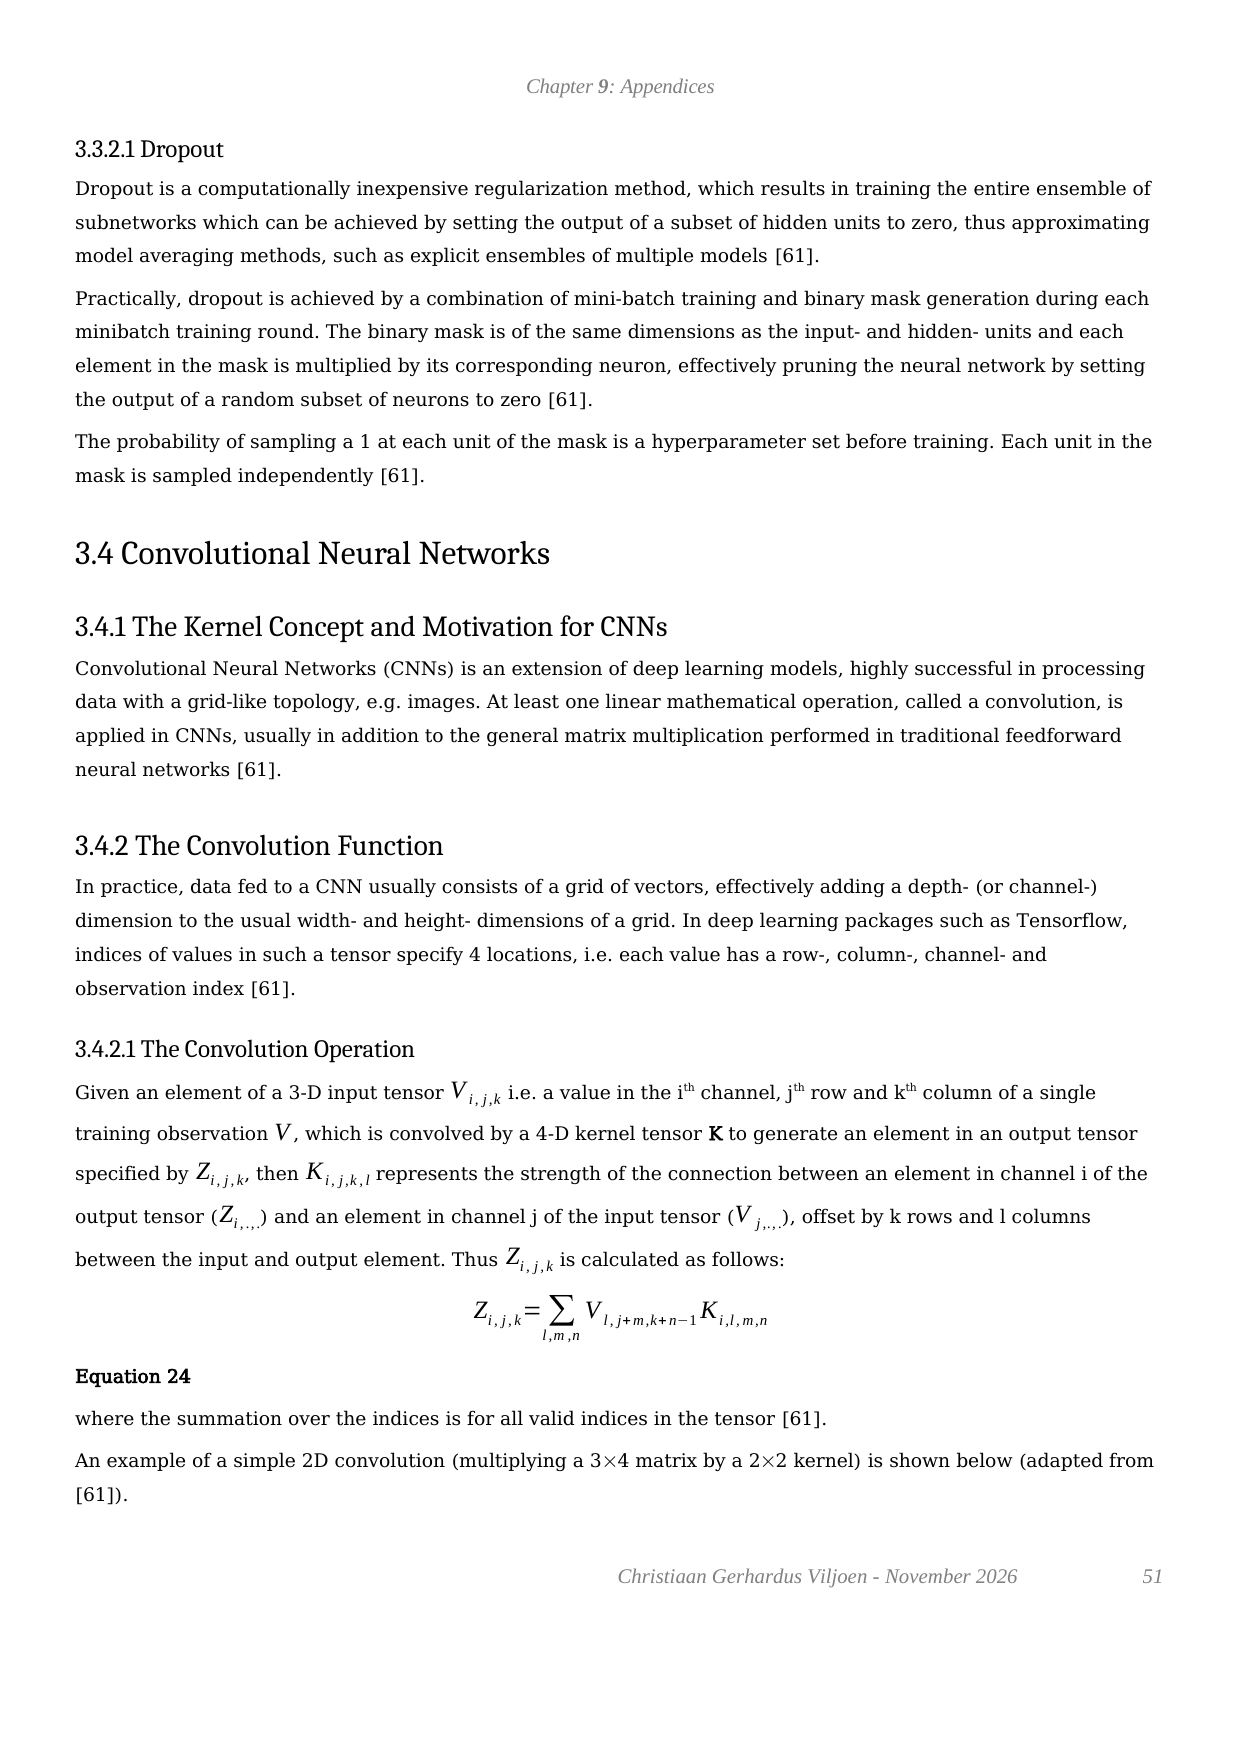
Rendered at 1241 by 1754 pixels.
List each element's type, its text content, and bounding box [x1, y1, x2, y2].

text Practically, dropout is achieved by a combination of mini-batch training and binary mask generation during each minibatch training round. The binary mask is of the same dimensions as the input- and hidden- units and each element in the mask is multiplied by its corresponding neuron, effectively pruning the neural network by setting the output of a random subset of neurons to zero . [75, 286, 1165, 410]
text In practice, data fed to a CNN usually consists of a grid of vectors, effectively adding a depth- (or channel-) dimension to the usual width- and height- dimensions of a grid. In deep learning packages such as Tensorflow, indices of values in such a tensor specify 4 locations, i.e. each value has a row-, column-, channel- and observation index . [75, 875, 1165, 999]
text Equation 24 [75, 1364, 1165, 1387]
text Given an element of a 3-D input tensor i.e. a value in the ith channel, jth row and kth column of a single training observation , which is convolved by a 4-D kernel tensor K to generate an element in an output tensor specified by , then represents the strength of the connection between an element in channel i of the output tensor () and an element in channel j of the input tensor (), offset by k rows and l columns between the input and output element. Thus is calculated as follows: [75, 1076, 1165, 1274]
text The probability of sampling a 1 at each unit of the mask is a hyperparameter set before training. Each unit in the mask is sampled independently . [75, 429, 1165, 486]
text where the summation over the indices is for all valid indices in the tensor . [75, 1406, 1165, 1429]
subtitle Convolutional Neural Networks [75, 534, 1165, 573]
subtitle Dropout [75, 135, 1165, 164]
text Convolutional Neural Networks (CNNs) is an extension of deep learning models, highly successful in processing data with a grid-like topology, e.g. images. At least one linear mathematical operation, called a convolution, is applied in CNNs, usually in addition to the general matrix multiplication performed in traditional feedforward neural networks . [75, 656, 1165, 780]
text An example of a simple 2D convolution (multiplying a 34 matrix by a 22 kernel) is shown below (adapted from ). [75, 1448, 1165, 1505]
subtitle The Kernel Concept and Motivation for CNNs [75, 610, 1165, 644]
subtitle The Convolution Operation [75, 1035, 1165, 1064]
text Dropout is a computationally inexpensive regularization method, which results in training the entire ensemble of subnetworks which can be achieved by setting the output of a subset of hidden units to zero, thus approximating model averaging methods, such as explicit ensembles of multiple models . [75, 177, 1165, 267]
subtitle The Convolution Function [75, 829, 1165, 862]
